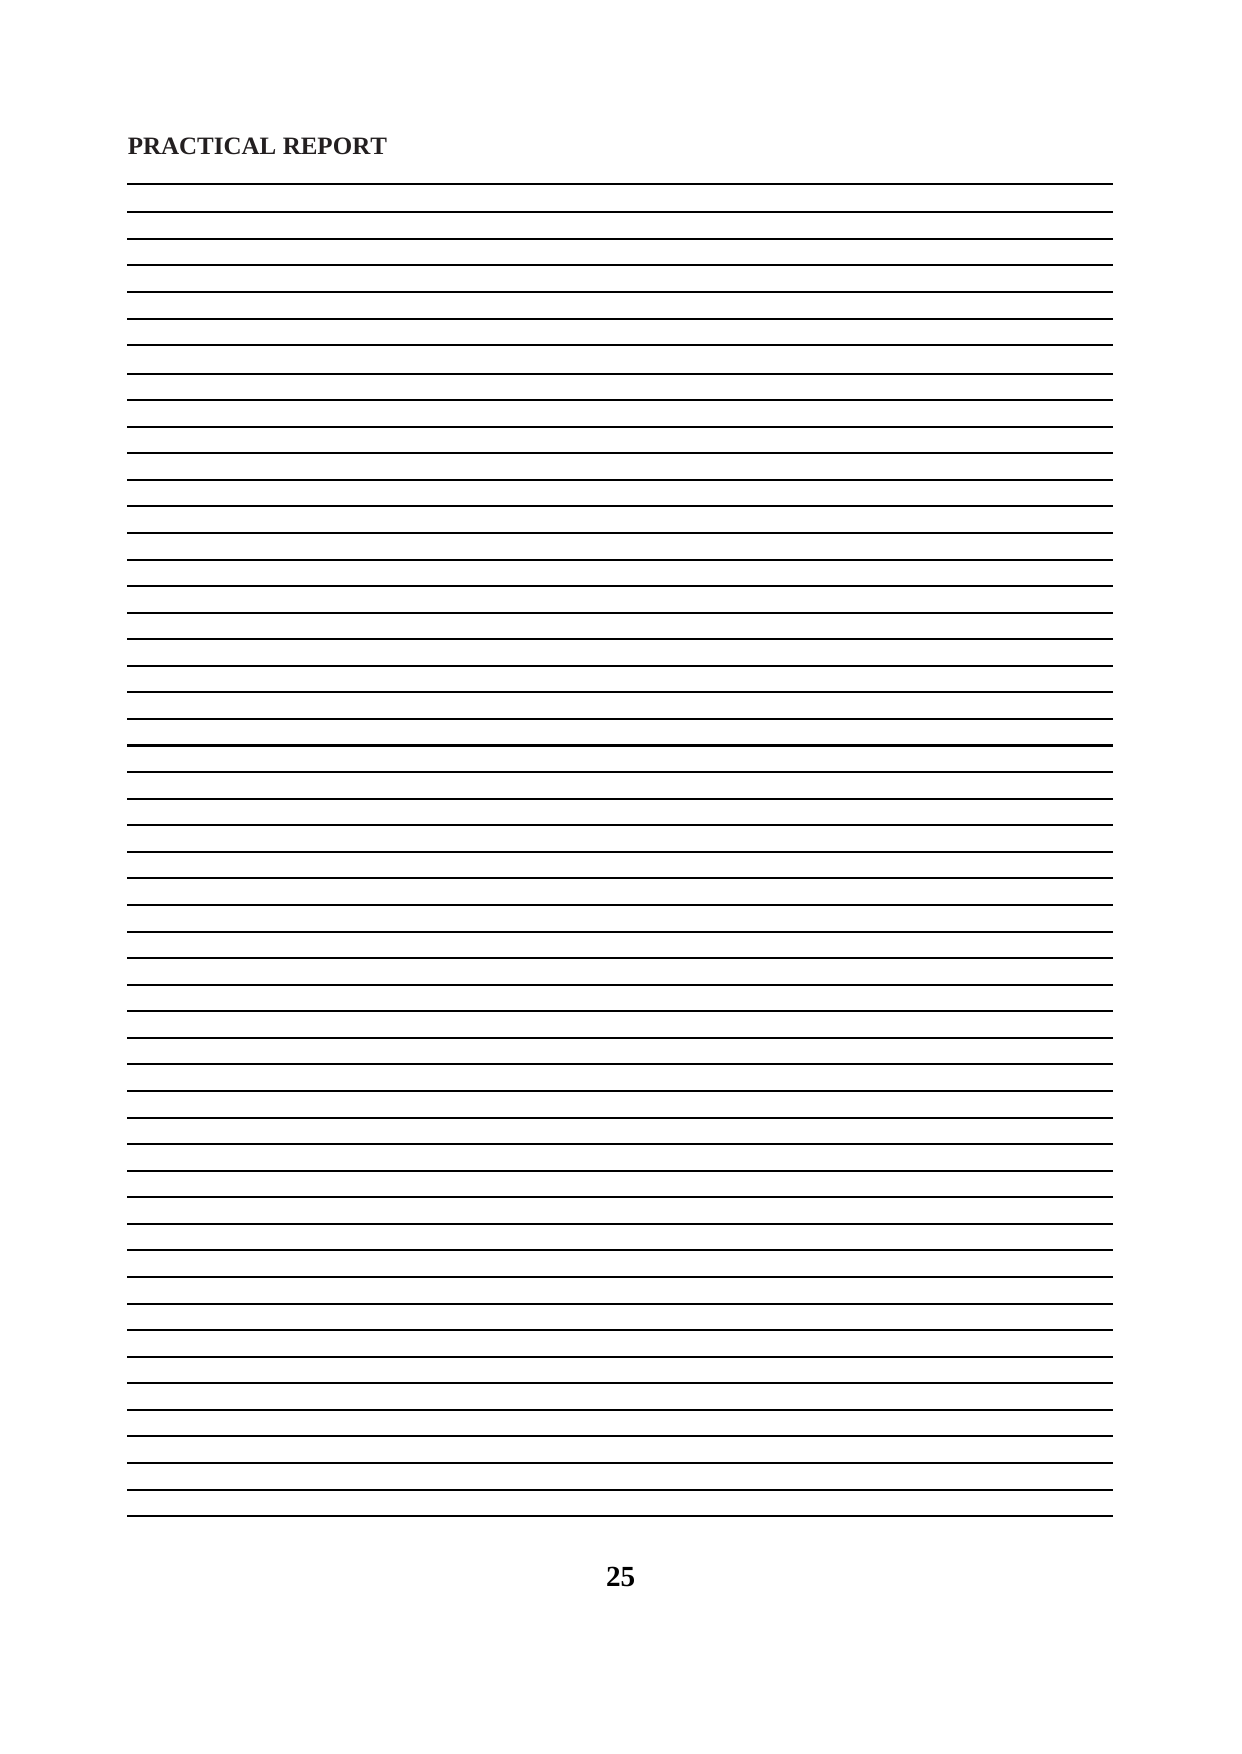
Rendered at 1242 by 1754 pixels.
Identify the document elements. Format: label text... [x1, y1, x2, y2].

text PRACTICAL REPORT [128, 131, 1129, 159]
